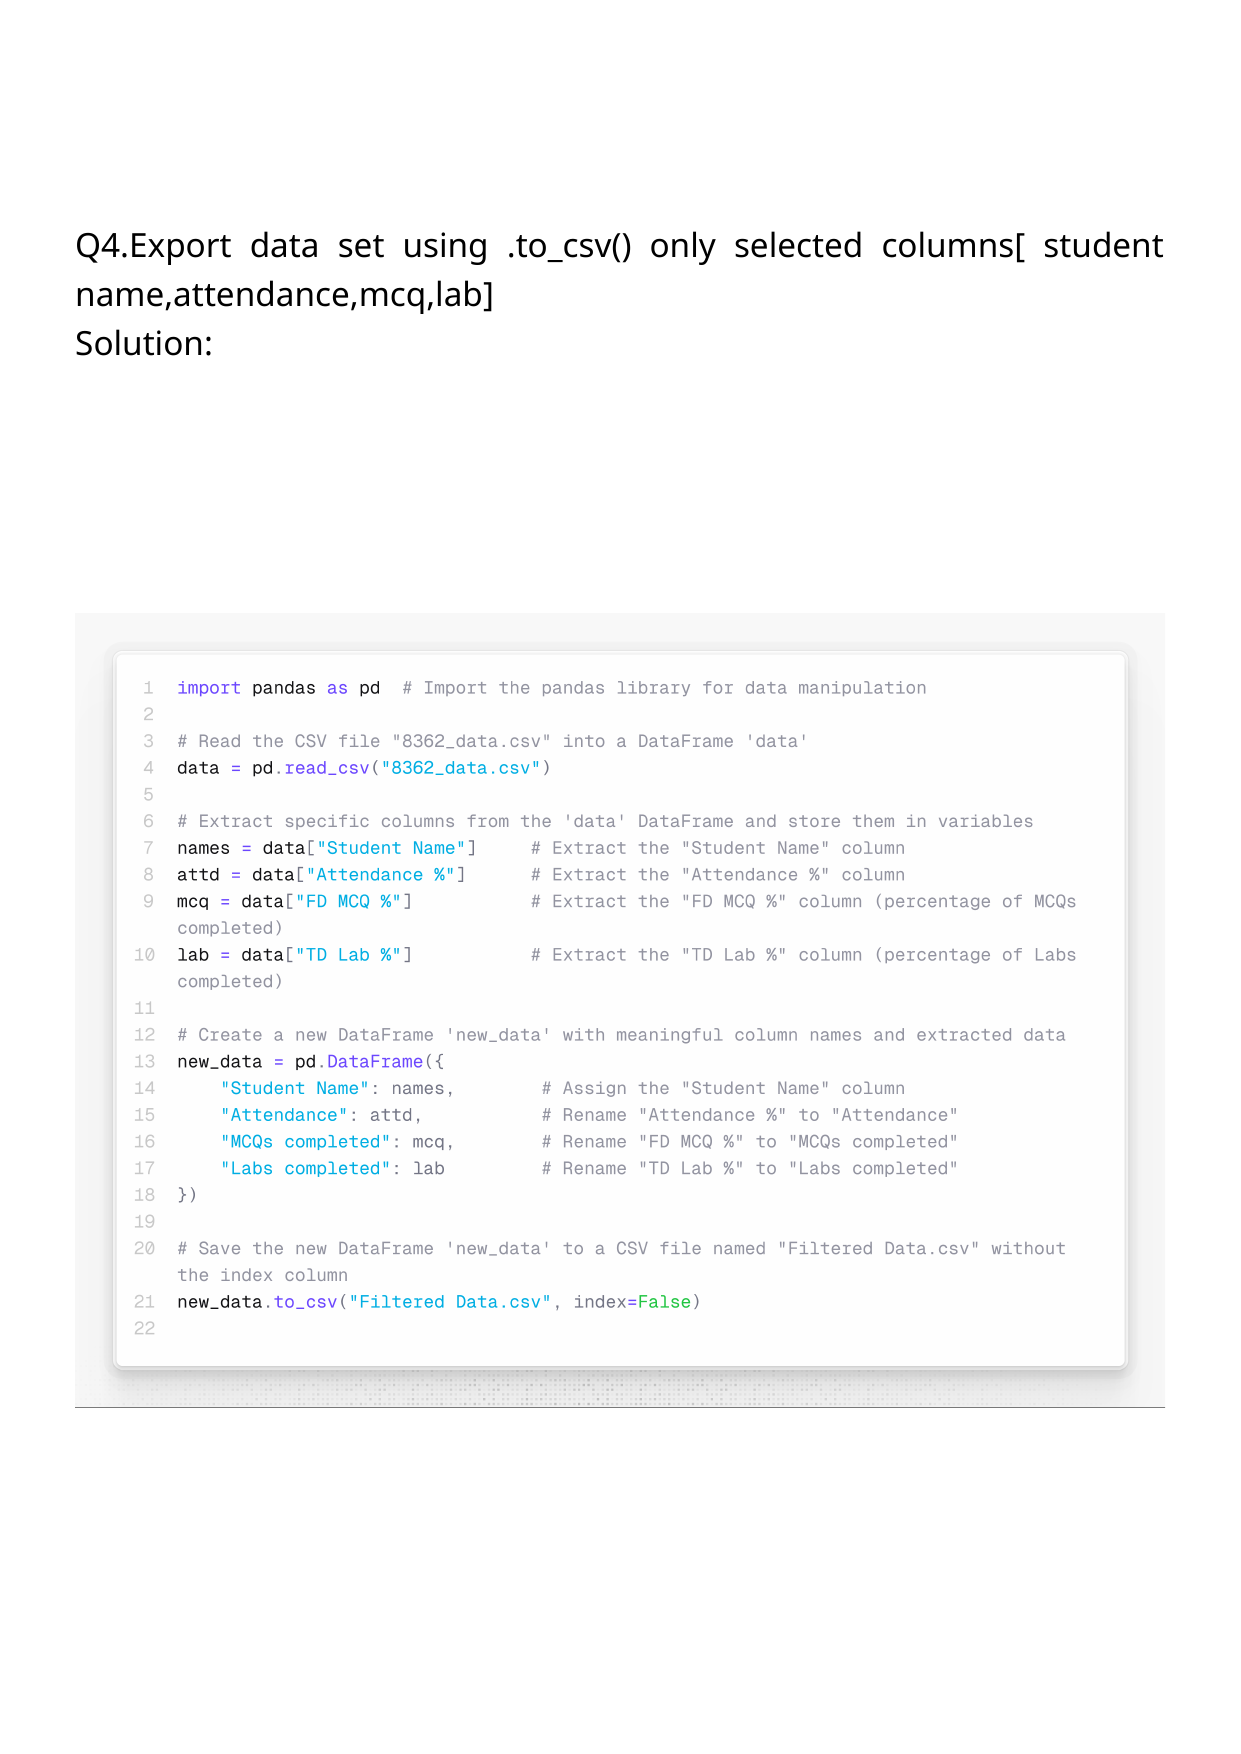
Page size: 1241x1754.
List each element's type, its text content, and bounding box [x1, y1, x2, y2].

text Q4.Export data set using .to_csv() only selected columns[ student name,attendance,mcq,lab] [75, 222, 1165, 316]
text Solution: [75, 320, 1165, 365]
picture [75, 613, 1166, 1408]
